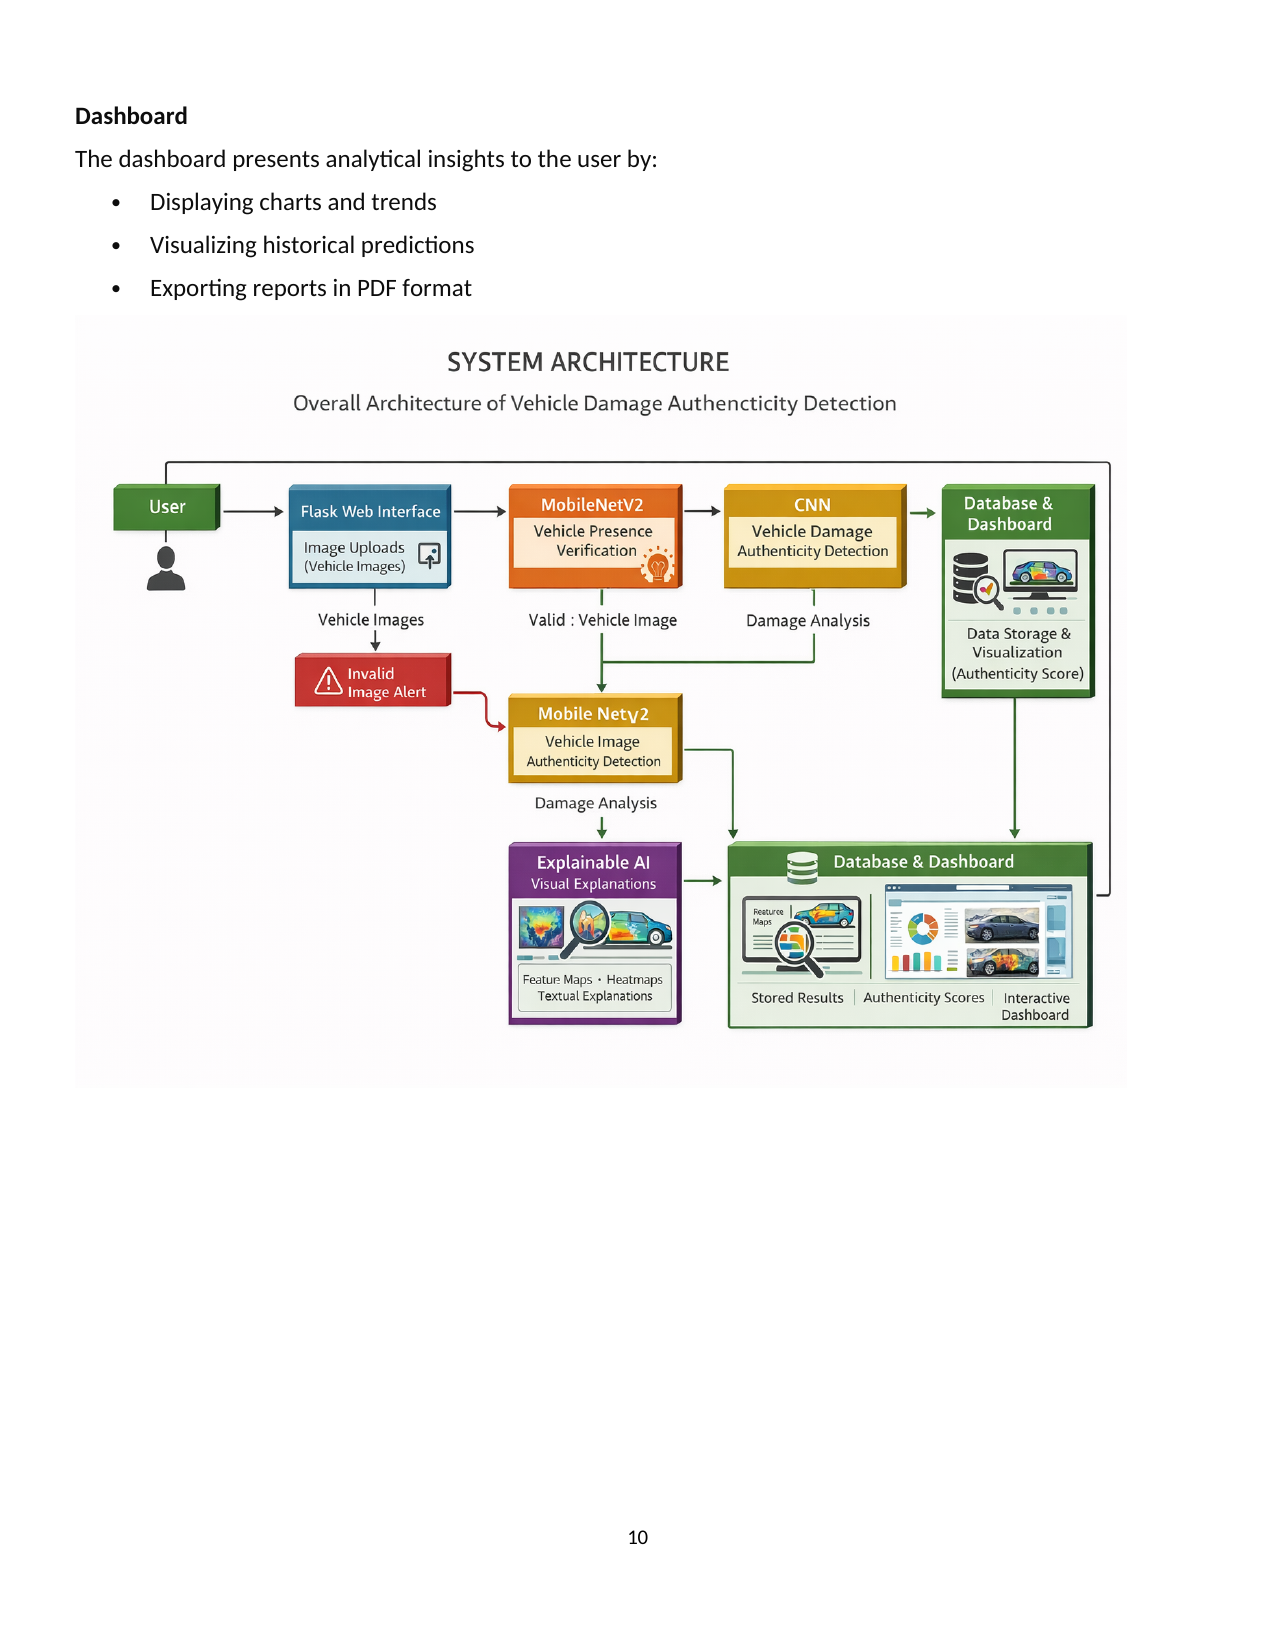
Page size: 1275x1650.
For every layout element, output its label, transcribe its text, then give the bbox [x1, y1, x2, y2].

list Visualizing historical predictions [112, 229, 1200, 260]
list Displaying charts and trends [112, 186, 1200, 217]
picture [75, 315, 1127, 1088]
text The dashboard presents analytical insights to the user by: [75, 143, 1200, 174]
list Exporting reports in PDF format [112, 272, 1200, 303]
text Dashboard [75, 100, 1200, 131]
